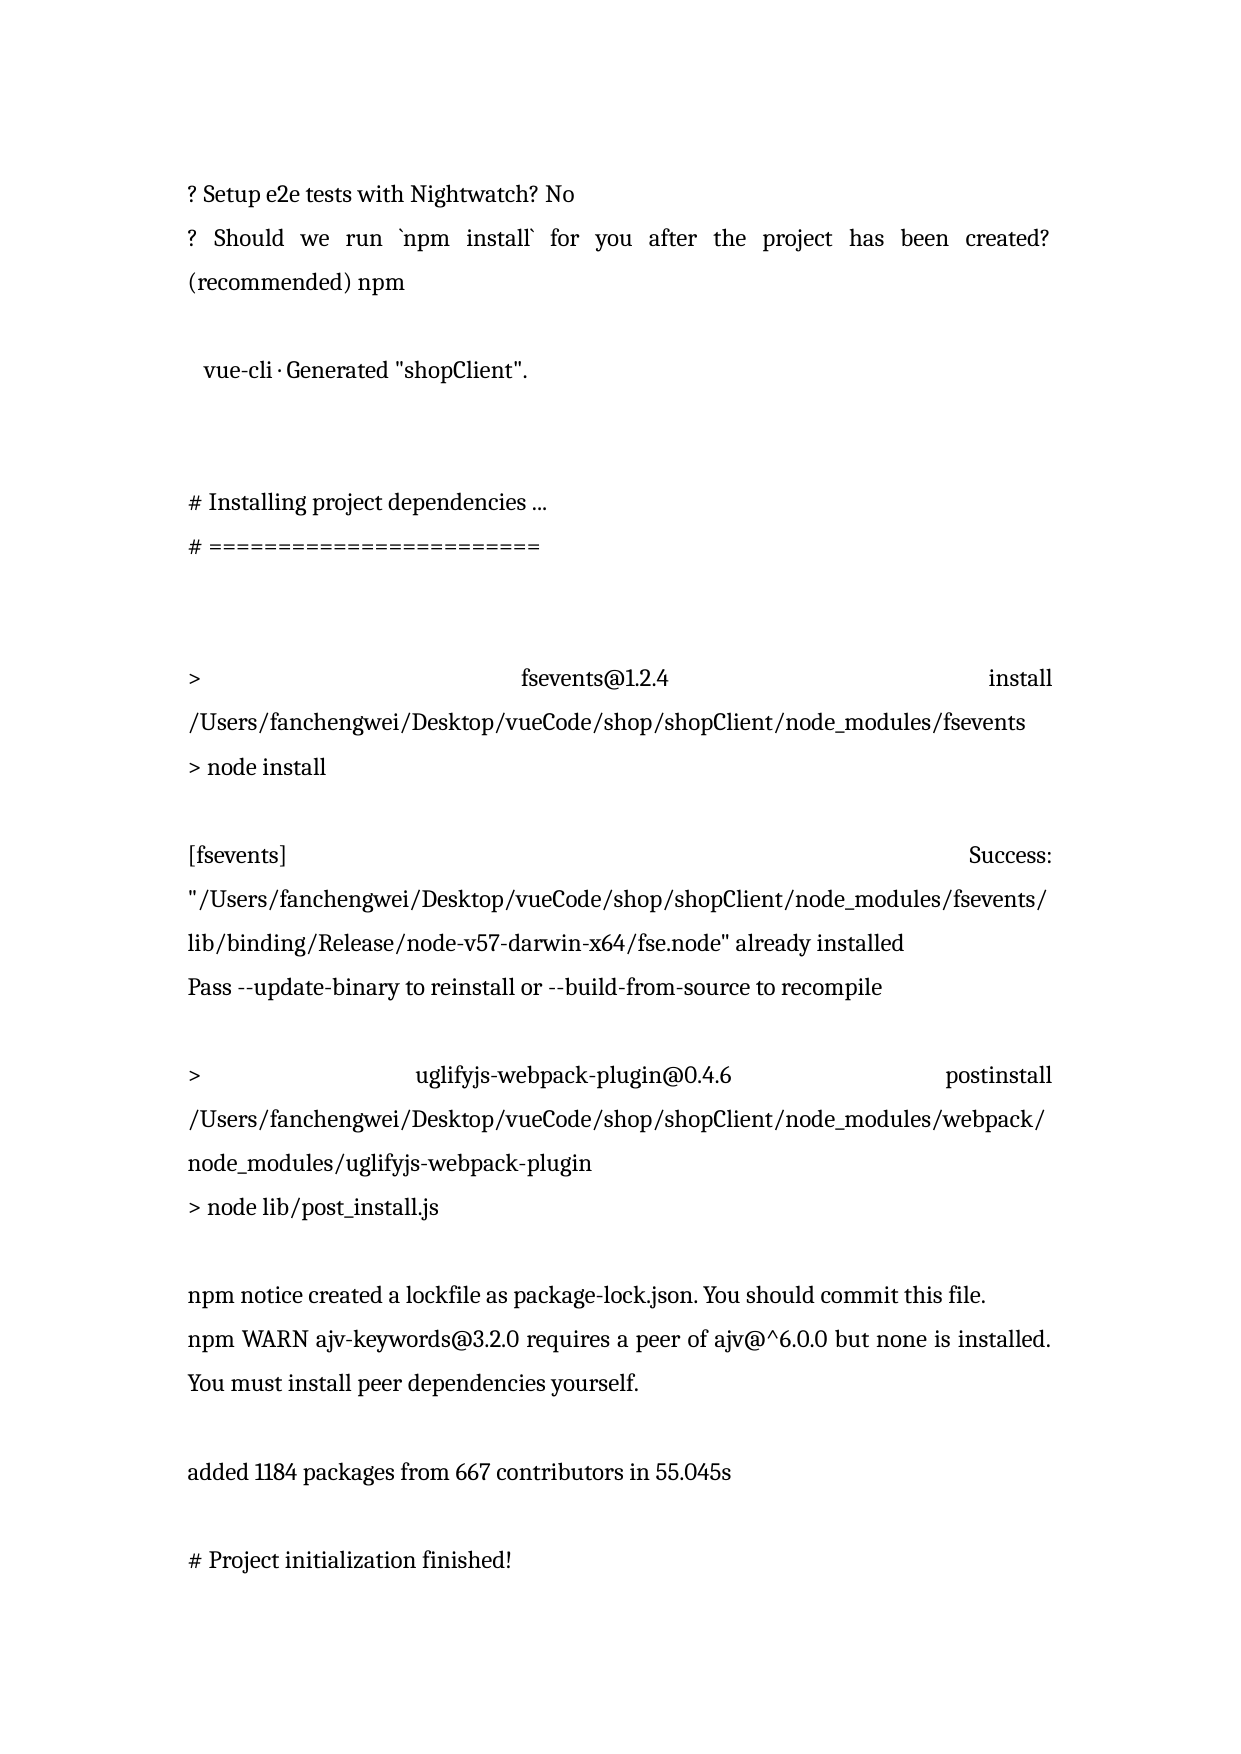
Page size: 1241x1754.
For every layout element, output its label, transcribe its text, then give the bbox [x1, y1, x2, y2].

text > fsevents@1.2.4 install /Users/fanchengwei/Desktop/vueCode/shop/shopClient/node_modules/fsevents [187, 657, 1053, 745]
text > node install [187, 745, 1053, 789]
text vue-cli · Generated "shopClient". [187, 348, 1053, 392]
text npm notice created a lockfile as package-lock.json. You should commit this file. [187, 1273, 1053, 1318]
text # Installing project dependencies ... [187, 480, 1053, 524]
text added 1184 packages from 667 contributors in 55.045s [187, 1450, 1053, 1494]
text # ======================== [187, 524, 1053, 568]
text ? Setup e2e tests with Nightwatch? No [187, 172, 1053, 216]
text ? Should we run `npm install` for you after the project has been created? (recommended) npm [187, 216, 1053, 304]
text npm WARN ajv-keywords@3.2.0 requires a peer of ajv@^6.0.0 but none is installed. You must install peer dependencies yourself. [187, 1318, 1053, 1406]
text > uglifyjs-webpack-plugin@0.4.6 postinstall /Users/fanchengwei/Desktop/vueCode/shop/shopClient/node_modules/webpack/node_modules/uglifyjs-webpack-plugin [187, 1053, 1053, 1185]
text > node lib/post_install.js [187, 1185, 1053, 1229]
text [fsevents] Success: "/Users/fanchengwei/Desktop/vueCode/shop/shopClient/node_modules/fsevents/lib/binding/Release/node-v57-darwin-x64/fse.node" already installed [187, 833, 1053, 965]
text Pass --update-binary to reinstall or --build-from-source to recompile [187, 965, 1053, 1009]
text # Project initialization finished! [187, 1538, 1053, 1582]
